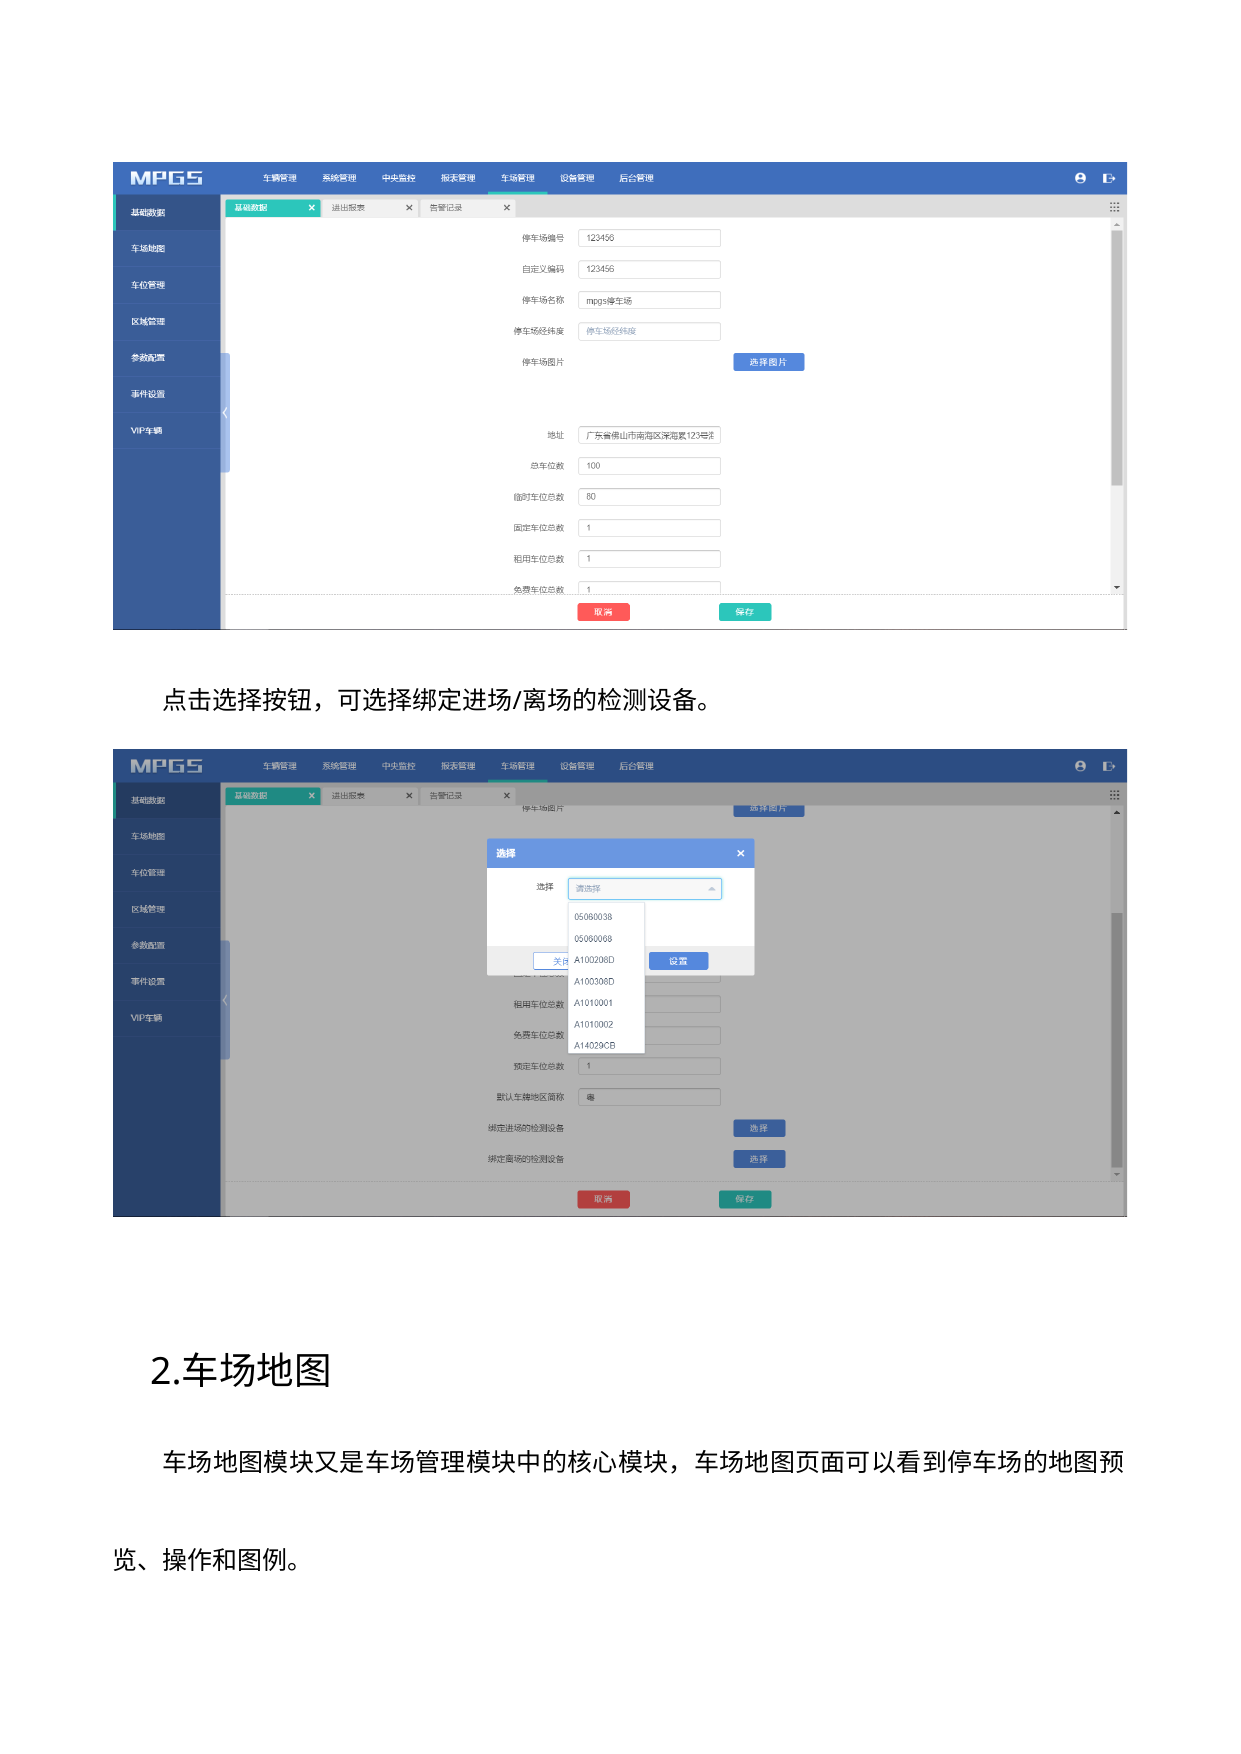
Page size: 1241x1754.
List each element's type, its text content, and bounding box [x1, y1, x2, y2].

list 2.车场地图 [112, 1336, 1128, 1401]
list 点击选择按钮，可选择绑定进场/离场的检测设备。 [112, 666, 1128, 731]
picture [113, 749, 1128, 1217]
picture [113, 162, 1128, 630]
text 车场地图模块又是车场管理模块中的核心模块，车场地图页面可以看到停车场的地图预览、操作和图例。 [112, 1428, 1128, 1591]
